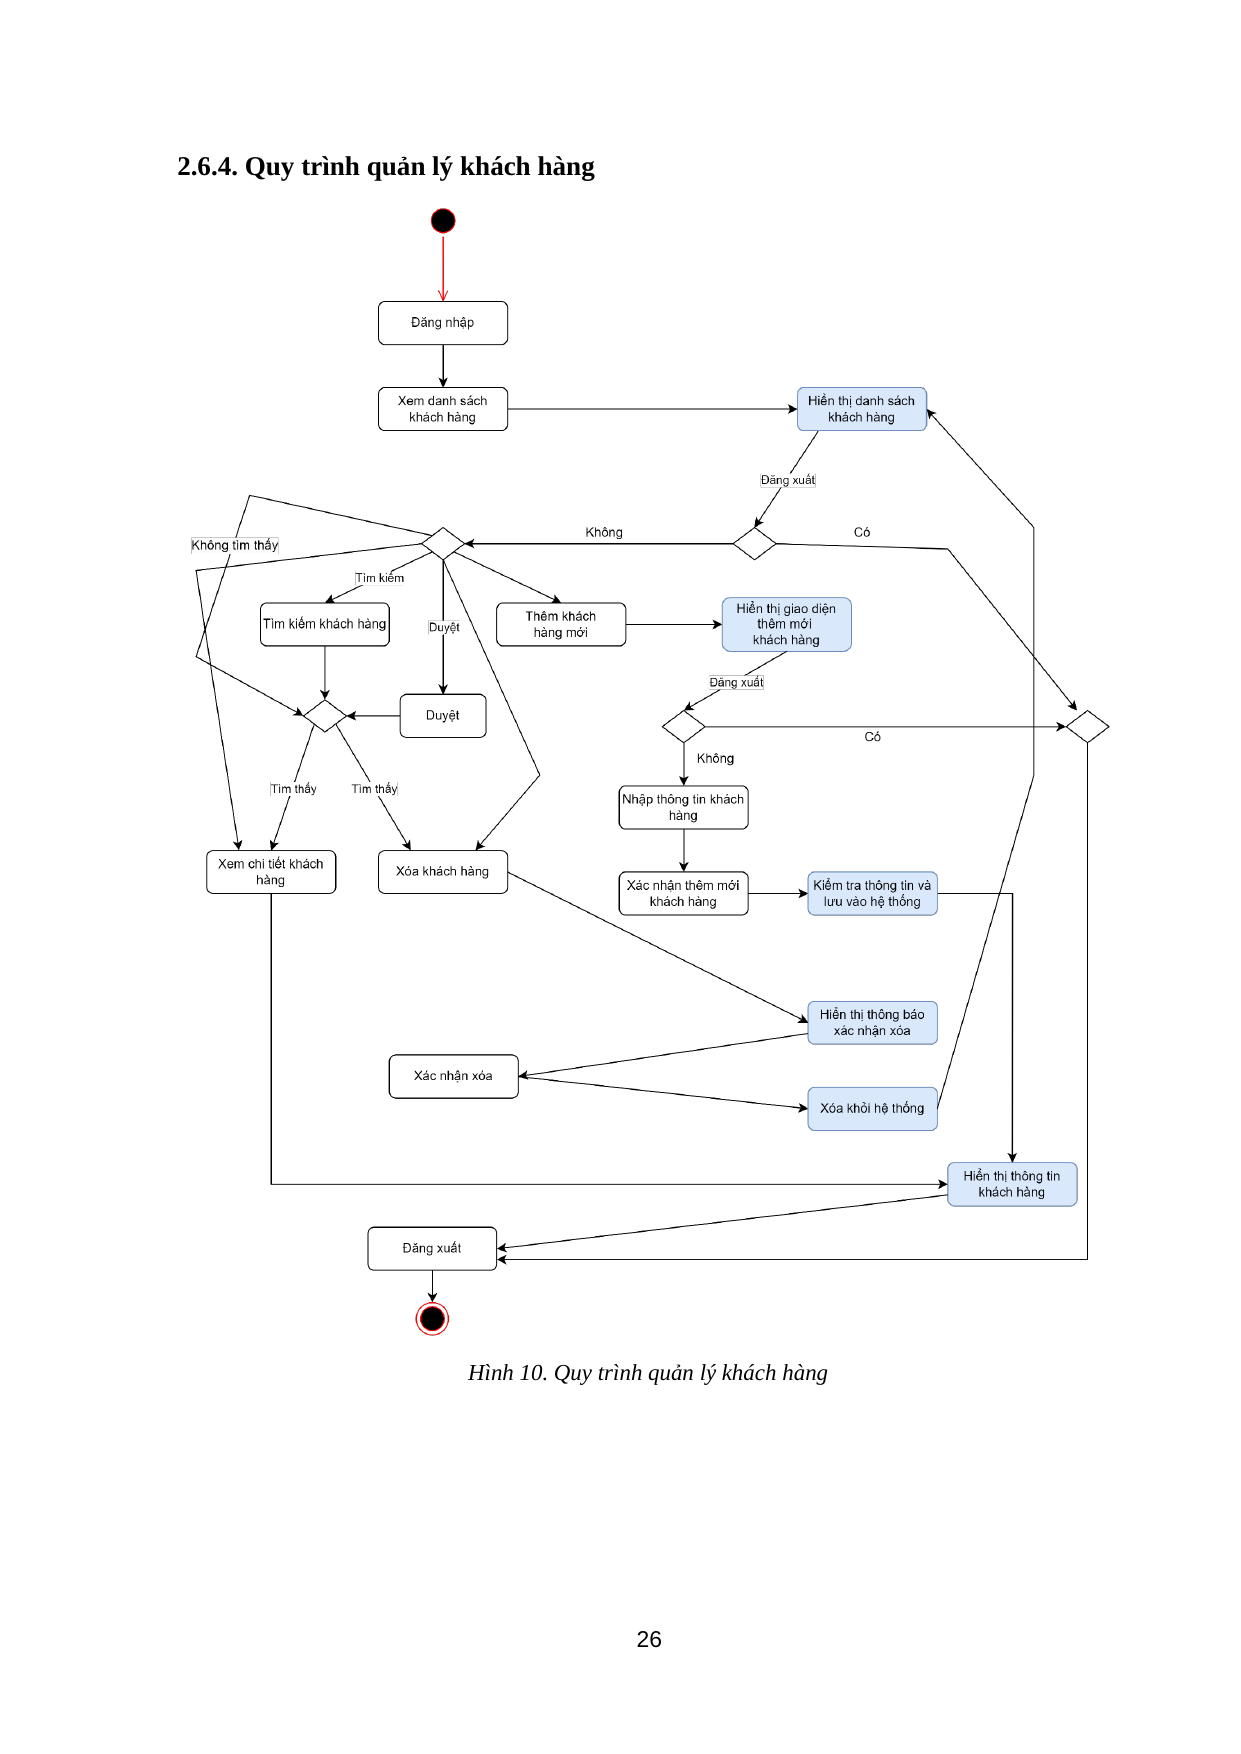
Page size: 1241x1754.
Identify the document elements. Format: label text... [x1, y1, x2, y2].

text Hình 10. Quy trình quản lý khách hàng [177, 1359, 1121, 1386]
picture [177, 194, 1121, 1347]
subtitle 2.6.4. Quy trình quản lý khách hàng [177, 150, 1121, 181]
